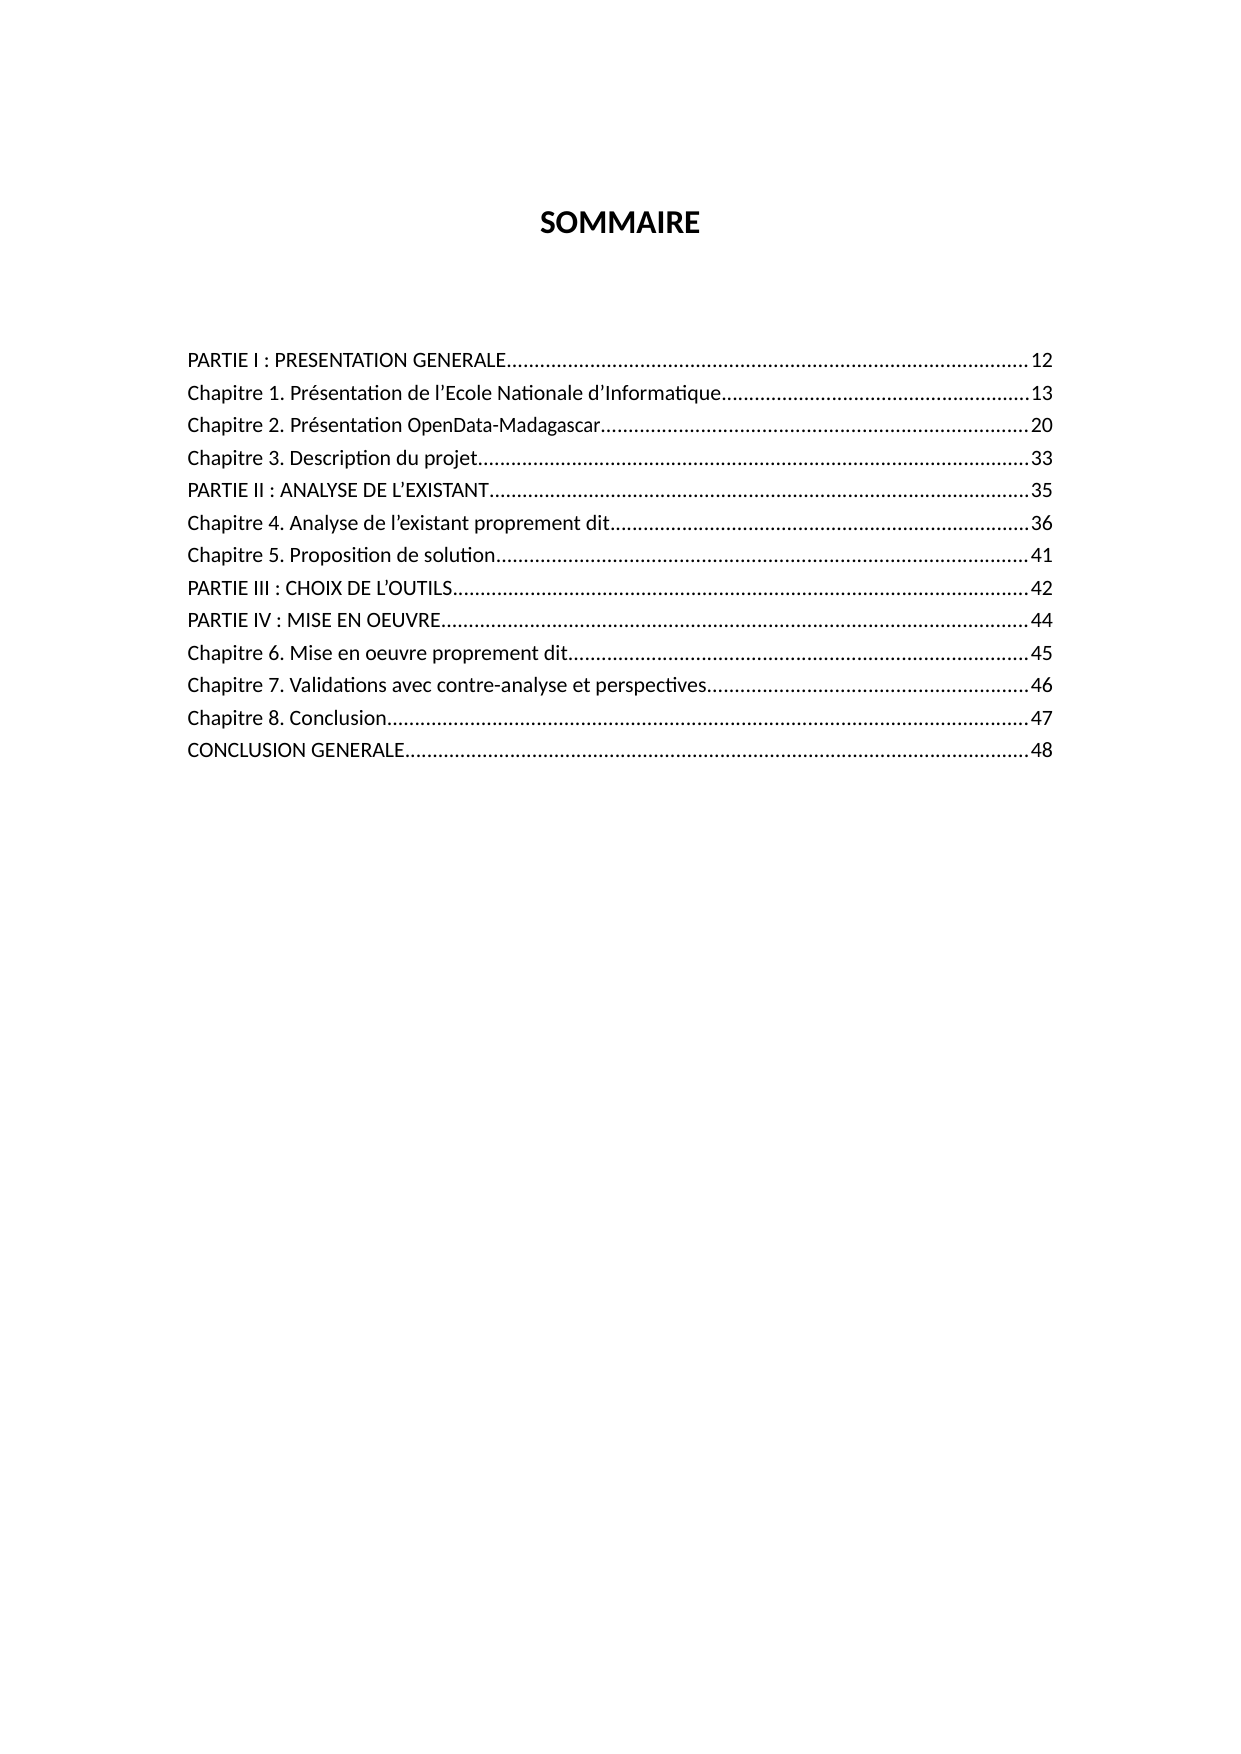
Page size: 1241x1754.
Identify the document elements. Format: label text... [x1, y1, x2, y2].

text Chapitre 5. Proposition de solution 41 [187, 538, 1053, 571]
text Chapitre 3. Description du projet 33 [187, 441, 1053, 473]
text Chapitre 6. Mise en oeuvre proprement dit 45 [187, 636, 1053, 668]
text PARTIE II : ANALYSE DE L’EXISTANT 35 [187, 473, 1053, 506]
text PARTIE IV : MISE EN OEUVRE 44 [187, 603, 1053, 636]
text Chapitre 7. Validations avec contre-analyse et perspectives 46 [187, 668, 1053, 701]
text PARTIE I : PRESENTATION GENERALE 12 [187, 343, 1053, 376]
subtitle SOMMAIRE [187, 189, 1053, 254]
text CONCLUSION GENERALE 48 [187, 733, 1053, 766]
text Chapitre 1. Présentation de l’Ecole Nationale d’Informatique 13 [187, 376, 1053, 408]
text Chapitre 4. Analyse de l’existant proprement dit 36 [187, 506, 1053, 538]
text PARTIE III : CHOIX DE L’OUTILS 42 [187, 571, 1053, 603]
text Chapitre 2. Présentation OpenData-Madagascar 20 [187, 408, 1053, 441]
text Chapitre 8. Conclusion 47 [187, 701, 1053, 733]
